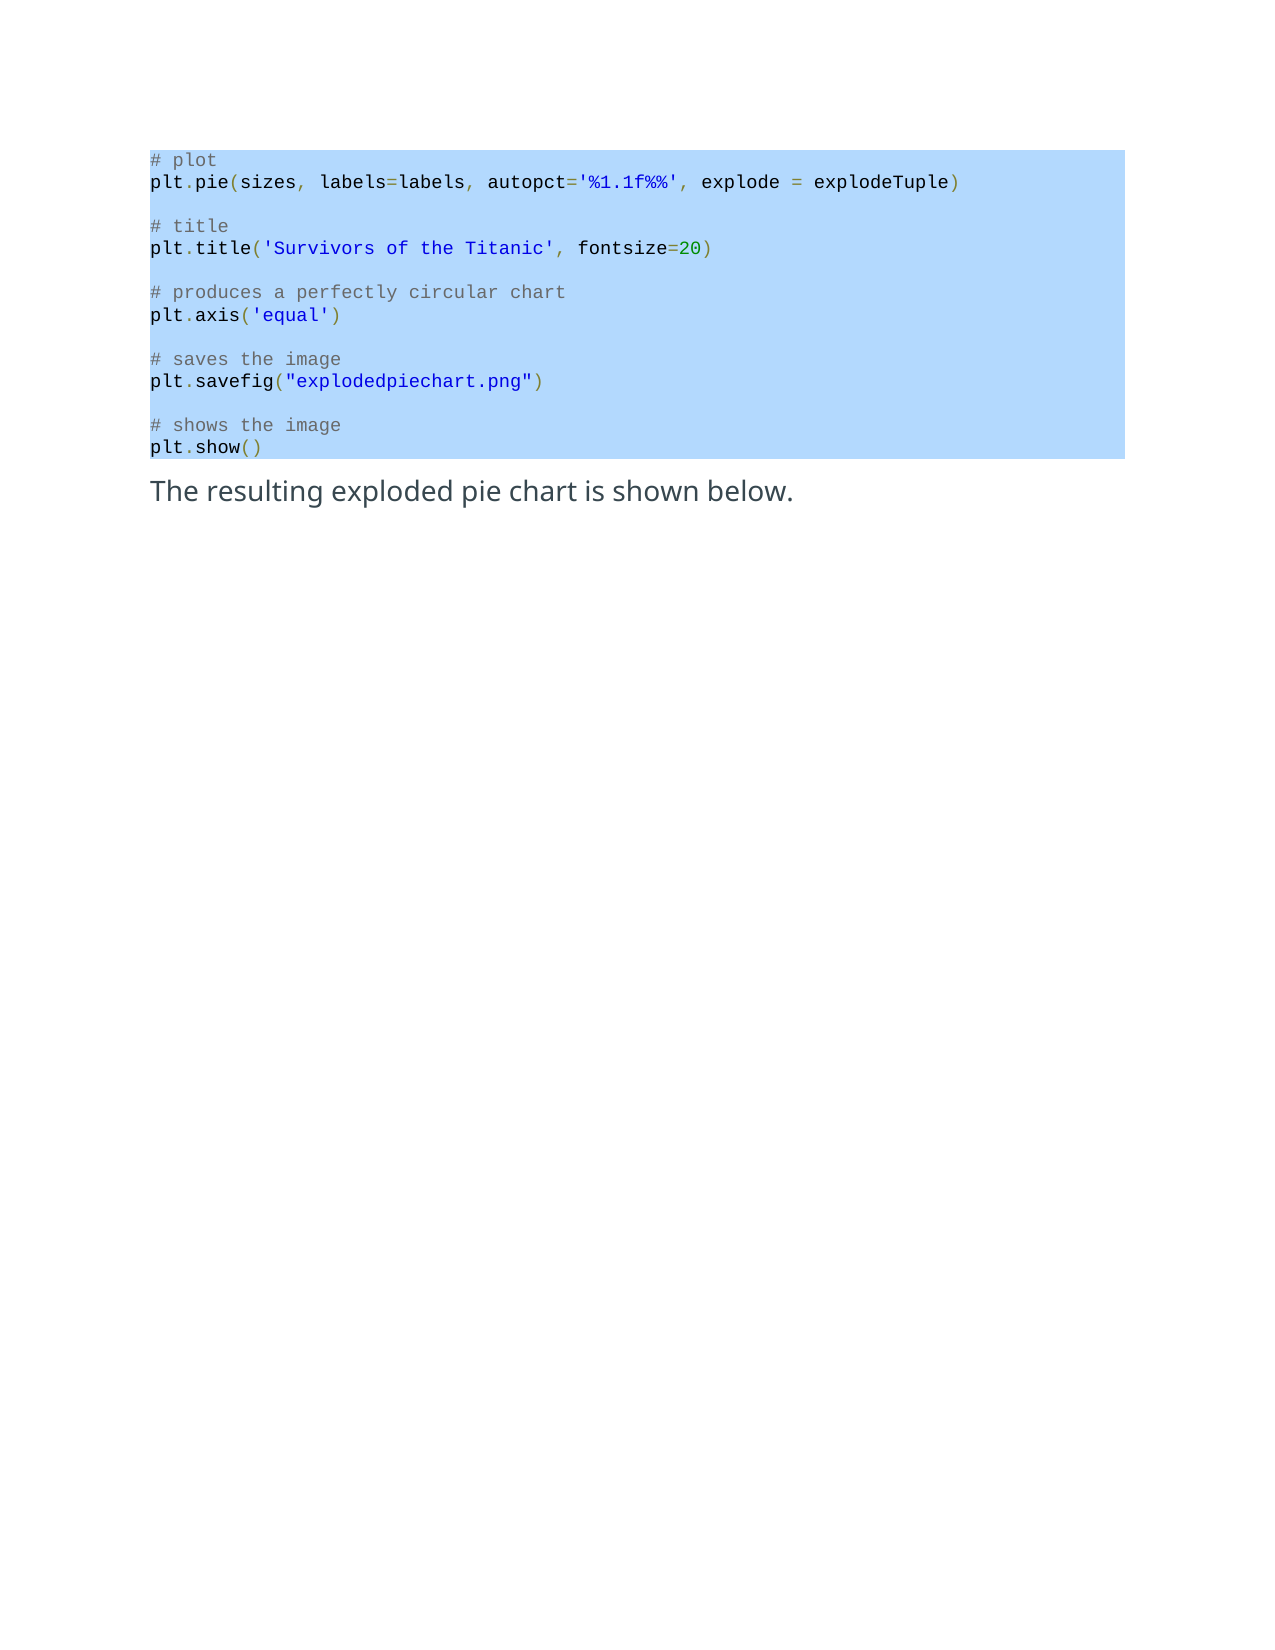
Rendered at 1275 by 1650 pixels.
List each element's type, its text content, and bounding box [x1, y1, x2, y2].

text plt.savefig("explodedpiechart.png") [150, 371, 1125, 393]
text plt.pie(sizes, labels=labels, autopct='%1.1f%%', explode = explodeTuple) [150, 172, 1125, 194]
text # plot [150, 150, 1125, 172]
text plt.show() [150, 437, 1125, 459]
text # saves the image [150, 349, 1125, 371]
text plt.title('Survivors of the Titanic', fontsize=20) [150, 238, 1125, 260]
text # produces a perfectly circular chart [150, 282, 1125, 304]
text The resulting exploded pie chart is shown below. [150, 472, 1125, 510]
text # shows the image [150, 415, 1125, 437]
text plt.axis('equal') [150, 304, 1125, 327]
text # title [150, 216, 1125, 238]
